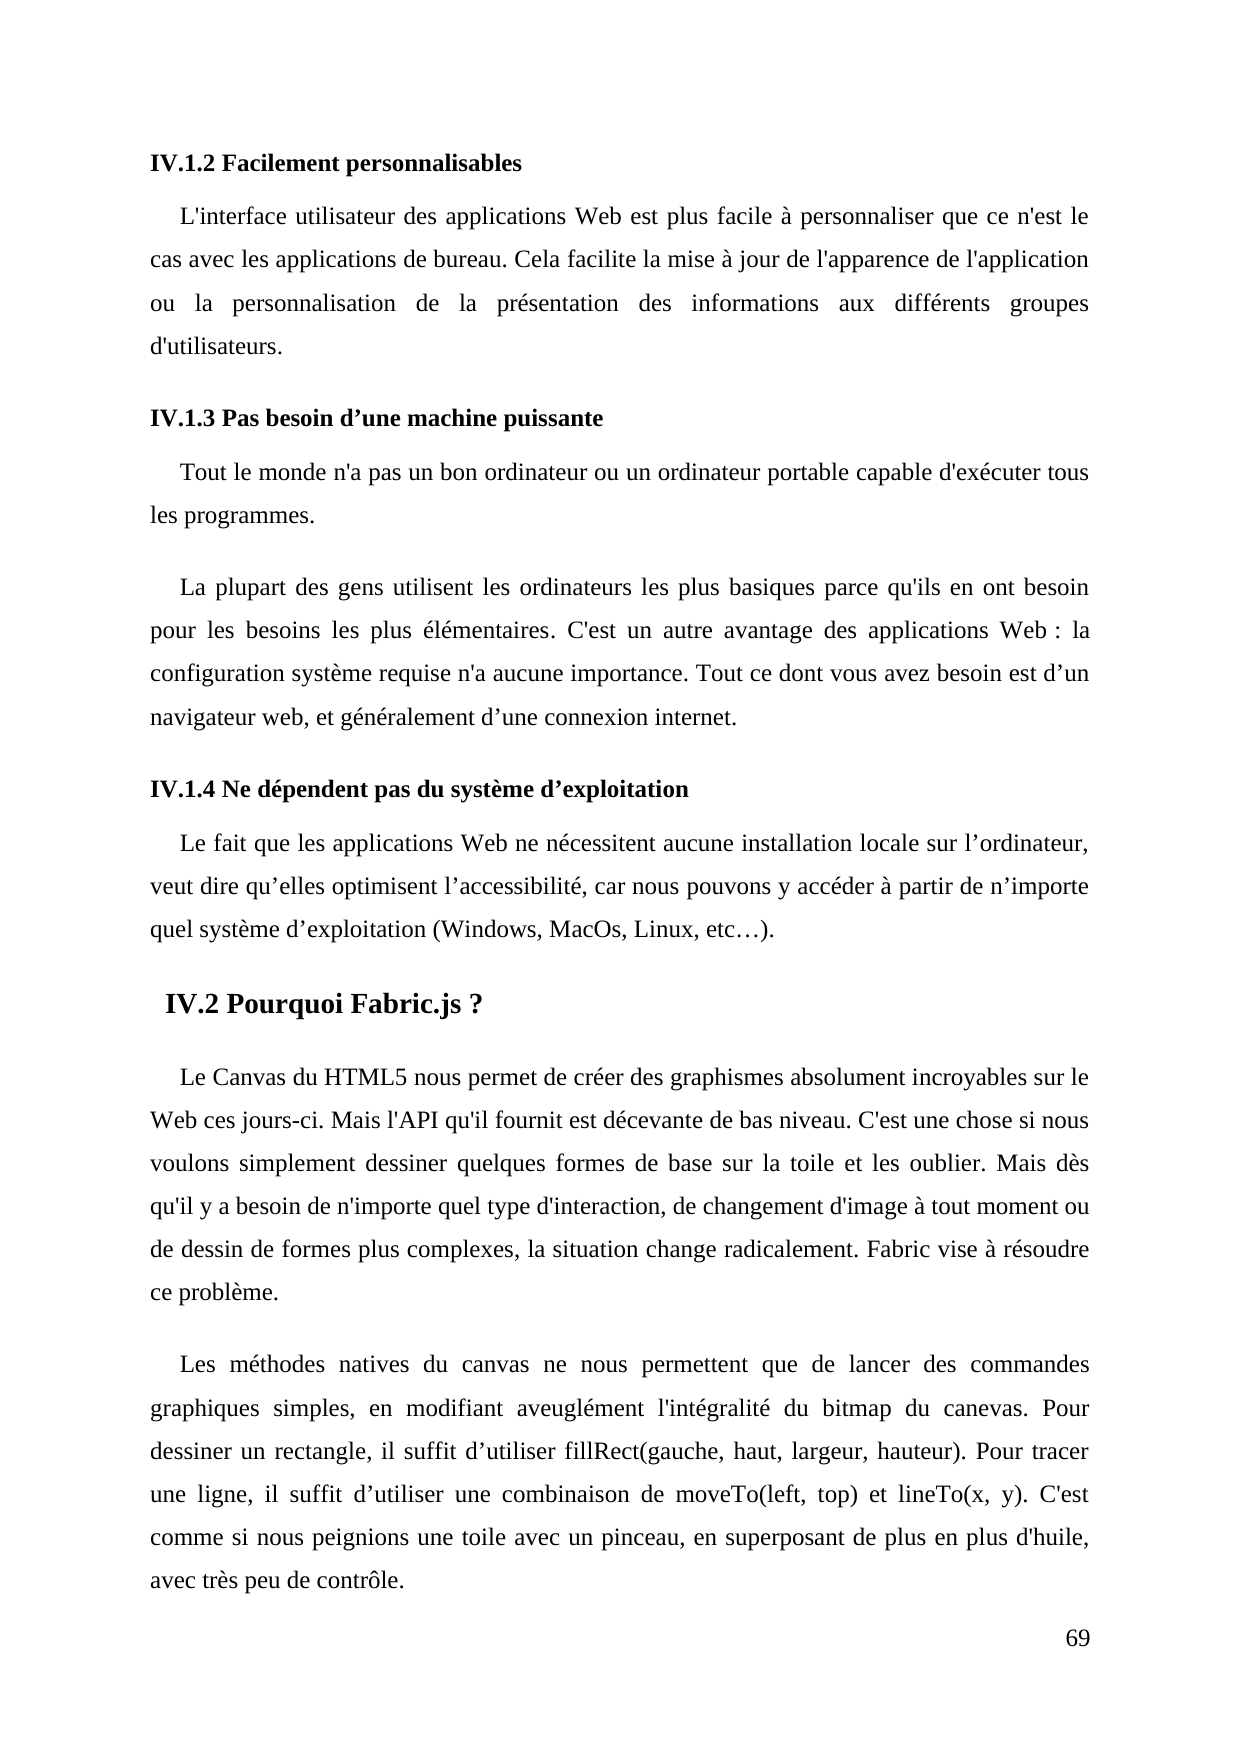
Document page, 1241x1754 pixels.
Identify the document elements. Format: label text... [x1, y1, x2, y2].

text La plupart des gens utilisent les ordinateurs les plus basiques parce qu'ils en ont besoin pour les besoins les plus élémentaires. C'est un autre avantage des applications Web : la configuration système requise n'a aucune importance. Tout ce dont vous avez besoin est d’un navigateur web, et généralement d’une connexion internet. [150, 572, 1090, 730]
text Les méthodes natives du canvas ne nous permettent que de lancer des commandes graphiques simples, en modifiant aveuglément l'intégralité du bitmap du canevas. Pour dessiner un rectangle, il suffit d’utiliser fillRect(gauche, haut, largeur, hauteur). Pour tracer une ligne, il suffit d’utiliser une combinaison de moveTo(left, top) et lineTo(x, y). C'est comme si nous peignions une toile avec un pinceau, en superposant de plus en plus d'huile, avec très peu de contrôle. [150, 1349, 1090, 1594]
subtitle Pas besoin d’une machine puissante [150, 403, 1090, 432]
subtitle Pourquoi Fabric.js ? [165, 986, 1090, 1020]
text Le Canvas du HTML5 nous permet de créer des graphismes absolument incroyables sur le Web ces jours-ci. Mais l'API qu'il fournit est décevante de bas niveau. C'est une chose si nous voulons simplement dessiner quelques formes de base sur la toile et les oublier. Mais dès qu'il y a besoin de n'importe quel type d'interaction, de changement d'image à tout moment ou de dessin de formes plus complexes, la situation change radicalement. Fabric vise à résoudre ce problème. [150, 1062, 1090, 1306]
text Tout le monde n'a pas un bon ordinateur ou un ordinateur portable capable d'exécuter tous les programmes. [150, 457, 1090, 529]
text L'interface utilisateur des applications Web est plus facile à personnaliser que ce n'est le cas avec les applications de bureau. Cela facilite la mise à jour de l'apparence de l'application ou la personnalisation de la présentation des informations aux différents groupes d'utilisateurs. [150, 201, 1090, 359]
text Le fait que les applications Web ne nécessitent aucune installation locale sur l’ordinateur, veut dire qu’elles optimisent l’accessibilité, car nous pouvons y accéder à partir de n’importe quel système d’exploitation (Windows, MacOs, Linux, etc…). [150, 828, 1090, 943]
subtitle Ne dépendent pas du système d’exploitation [150, 774, 1090, 803]
subtitle Facilement personnalisables [150, 148, 1090, 176]
